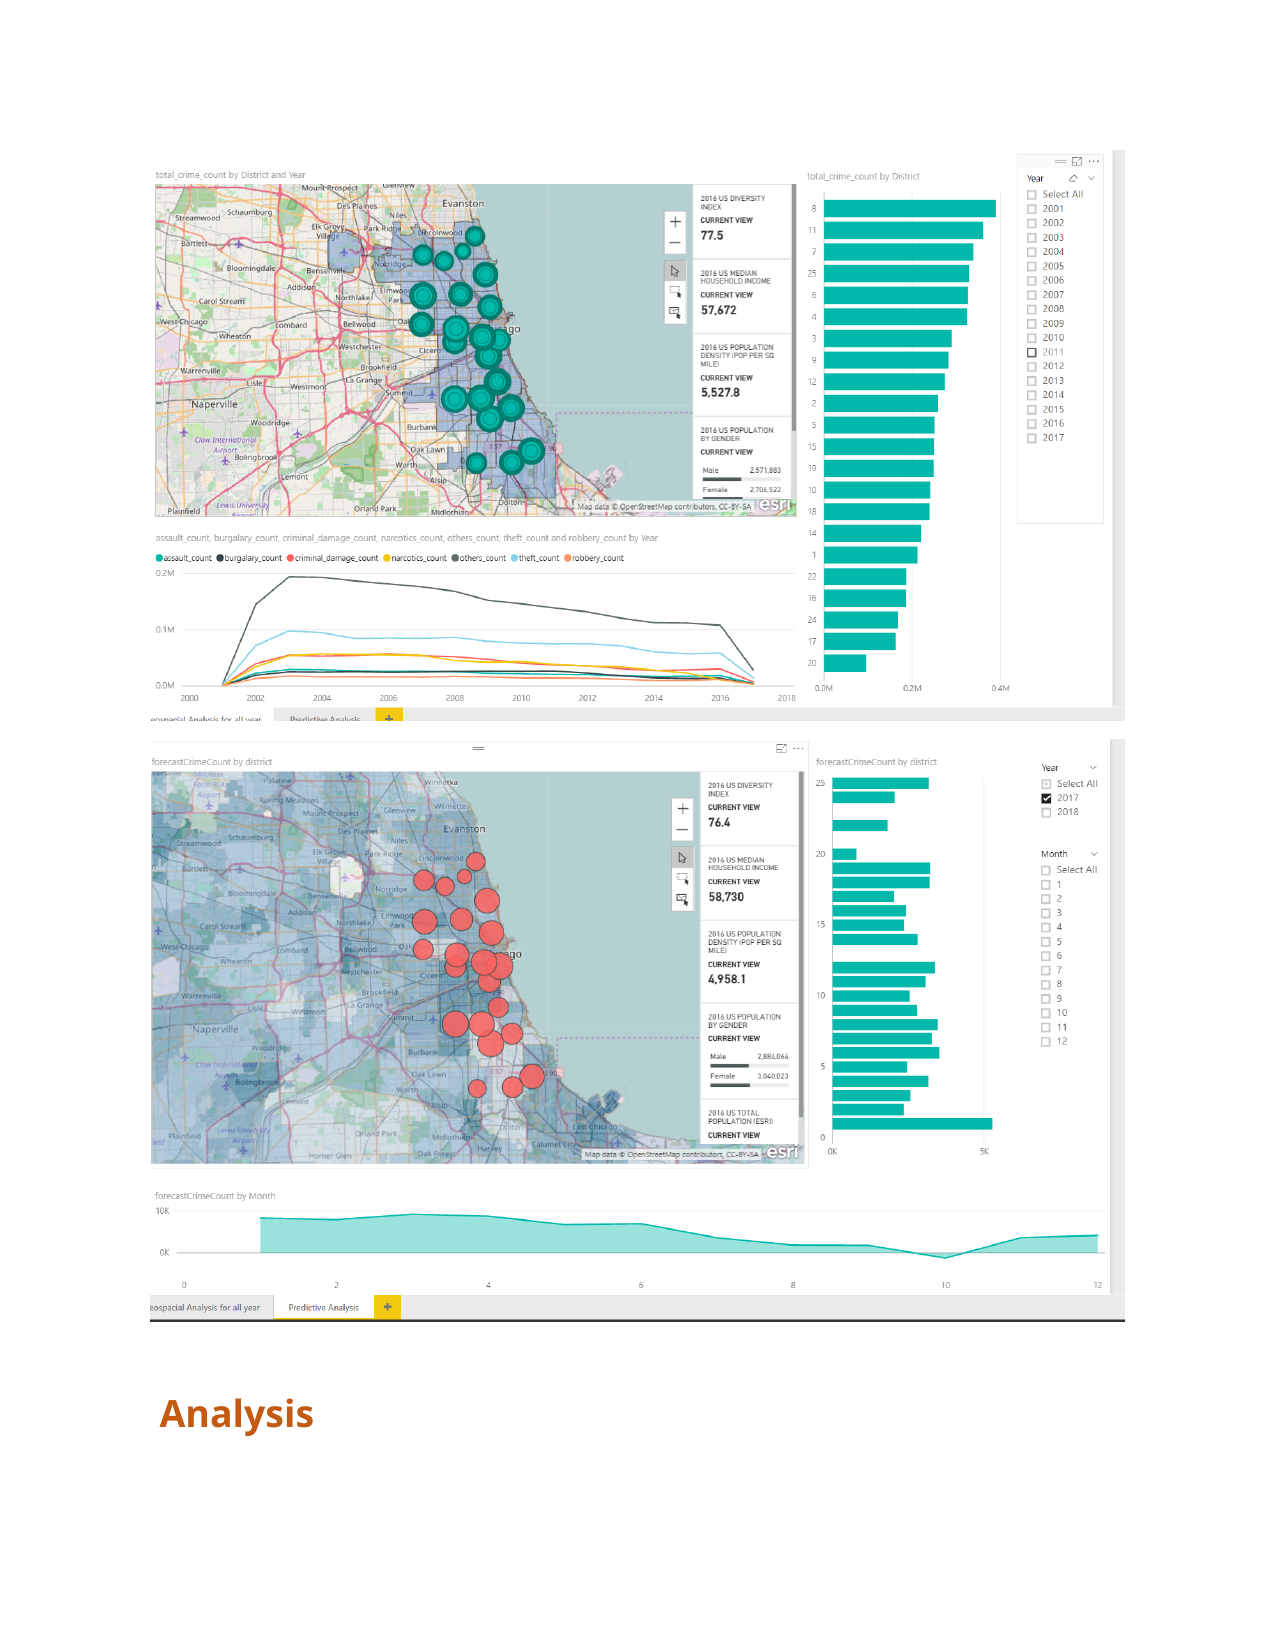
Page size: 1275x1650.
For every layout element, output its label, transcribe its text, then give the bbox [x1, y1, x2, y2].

subtitle Analysis [159, 1387, 1125, 1438]
picture [150, 150, 1125, 721]
picture [150, 739, 1125, 1322]
